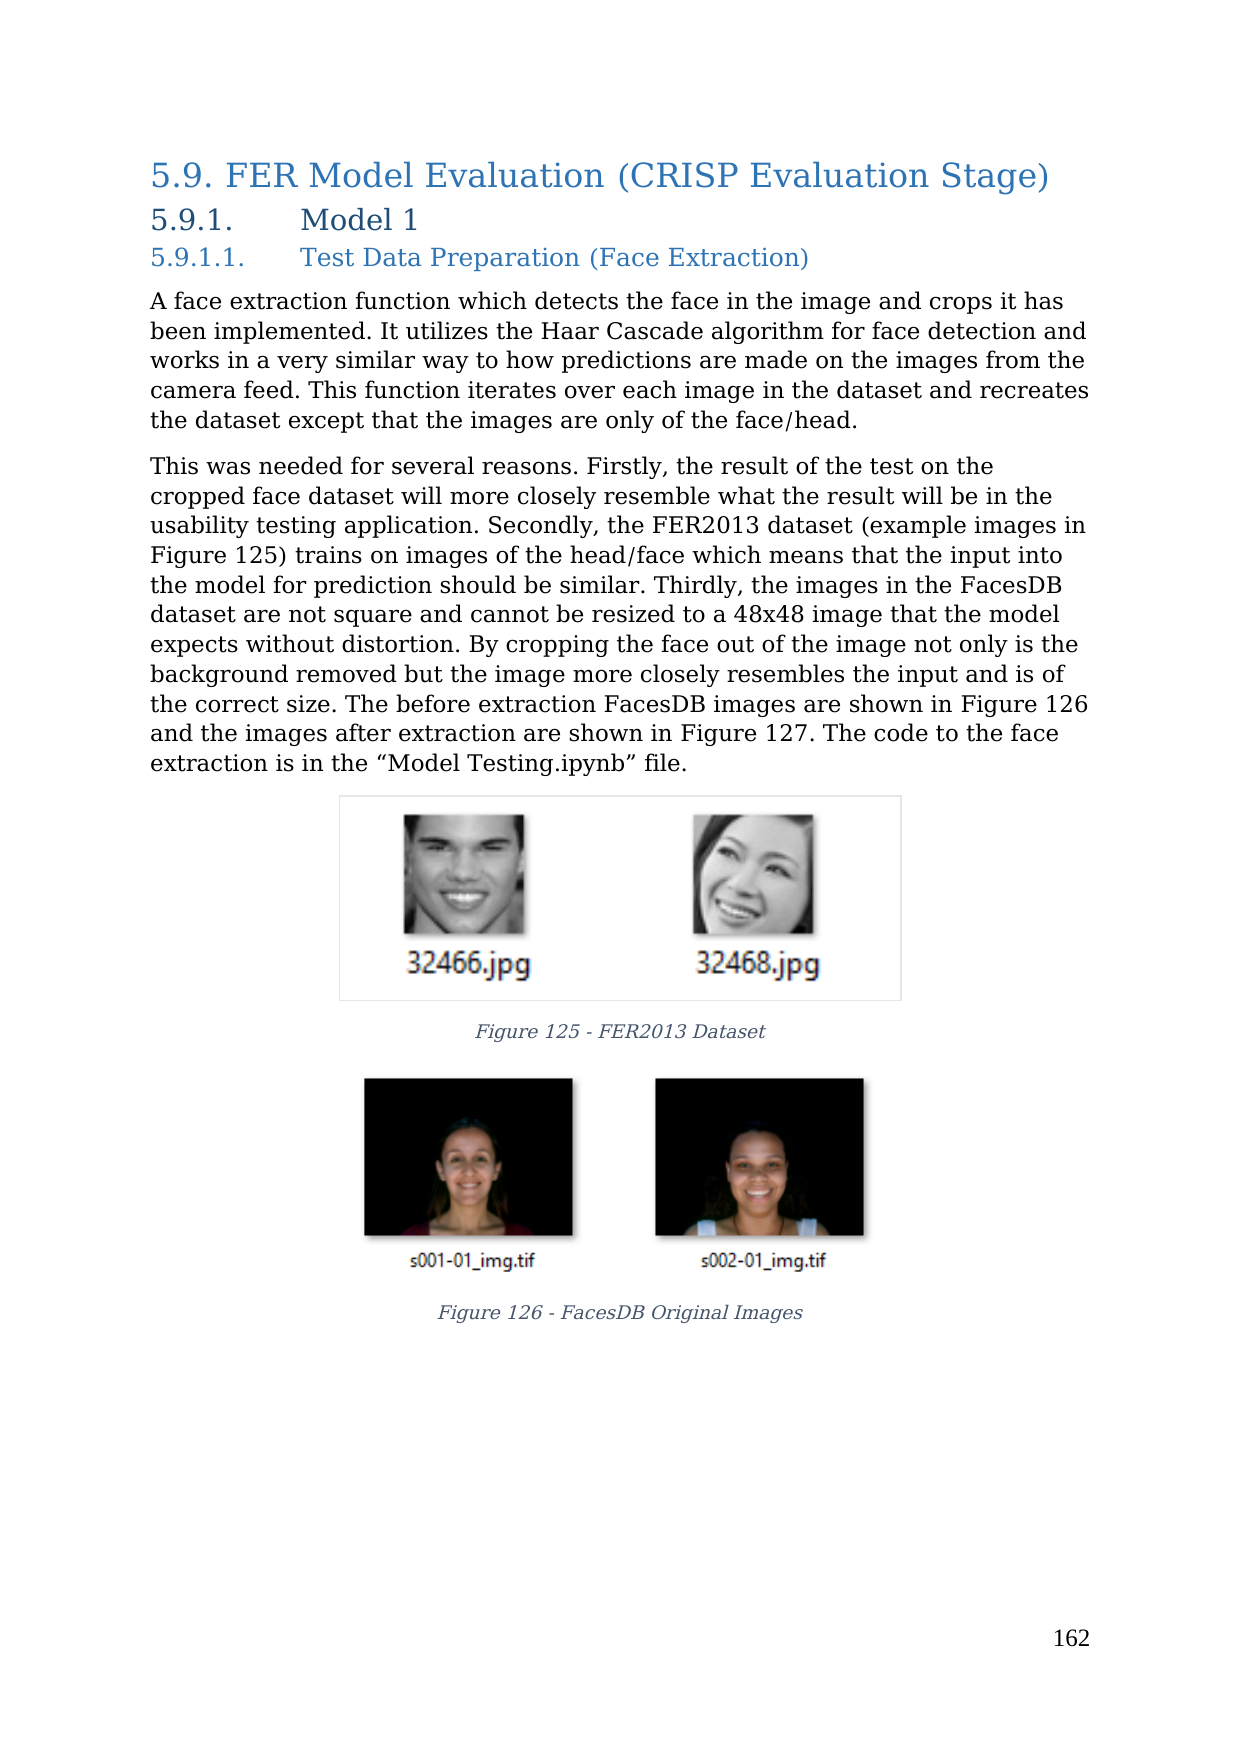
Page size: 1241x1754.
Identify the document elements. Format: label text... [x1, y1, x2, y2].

text This was needed for several reasons. Firstly, the result of the test on the cropped face dataset will more closely resemble what the result will be in the usability testing application. Secondly, the FER2013 dataset (example images in Figure 123) trains on images of the head/face which means that the input into the model for prediction should be similar. Thirdly, the images in the FacesDB dataset are not square and cannot be resized to a 48x48 image that the model expects without distortion. By cropping the face out of the image not only is the background removed but the image more closely resembles the input and is of the correct size. The before extraction FacesDB images are shown in Figure 124 and the images after extraction are shown in Figure 125. The code to the face extraction is in the “Model Testing.ipynb” file. [150, 452, 1090, 776]
subtitle FER Model Evaluation (CRISP Evaluation Stage) [150, 154, 1090, 194]
subtitle Test Data Preparation (Face Extraction) [150, 242, 1090, 272]
picture [338, 1063, 903, 1283]
picture [340, 797, 900, 1000]
text Figure 126 - FacesDB Original Images [150, 1301, 1090, 1323]
subtitle Model 1 [150, 201, 1090, 236]
text Figure 125 - FER2013 Dataset [150, 1020, 1090, 1043]
text A face extraction function which detects the face in the image and crops it has been implemented. It utilizes the Haar Cascade algorithm for face detection and works in a very similar way to how predictions are made on the images from the camera feed. This function iterates over each image in the dataset and recreates the dataset except that the images are only of the face/head. [150, 287, 1090, 433]
